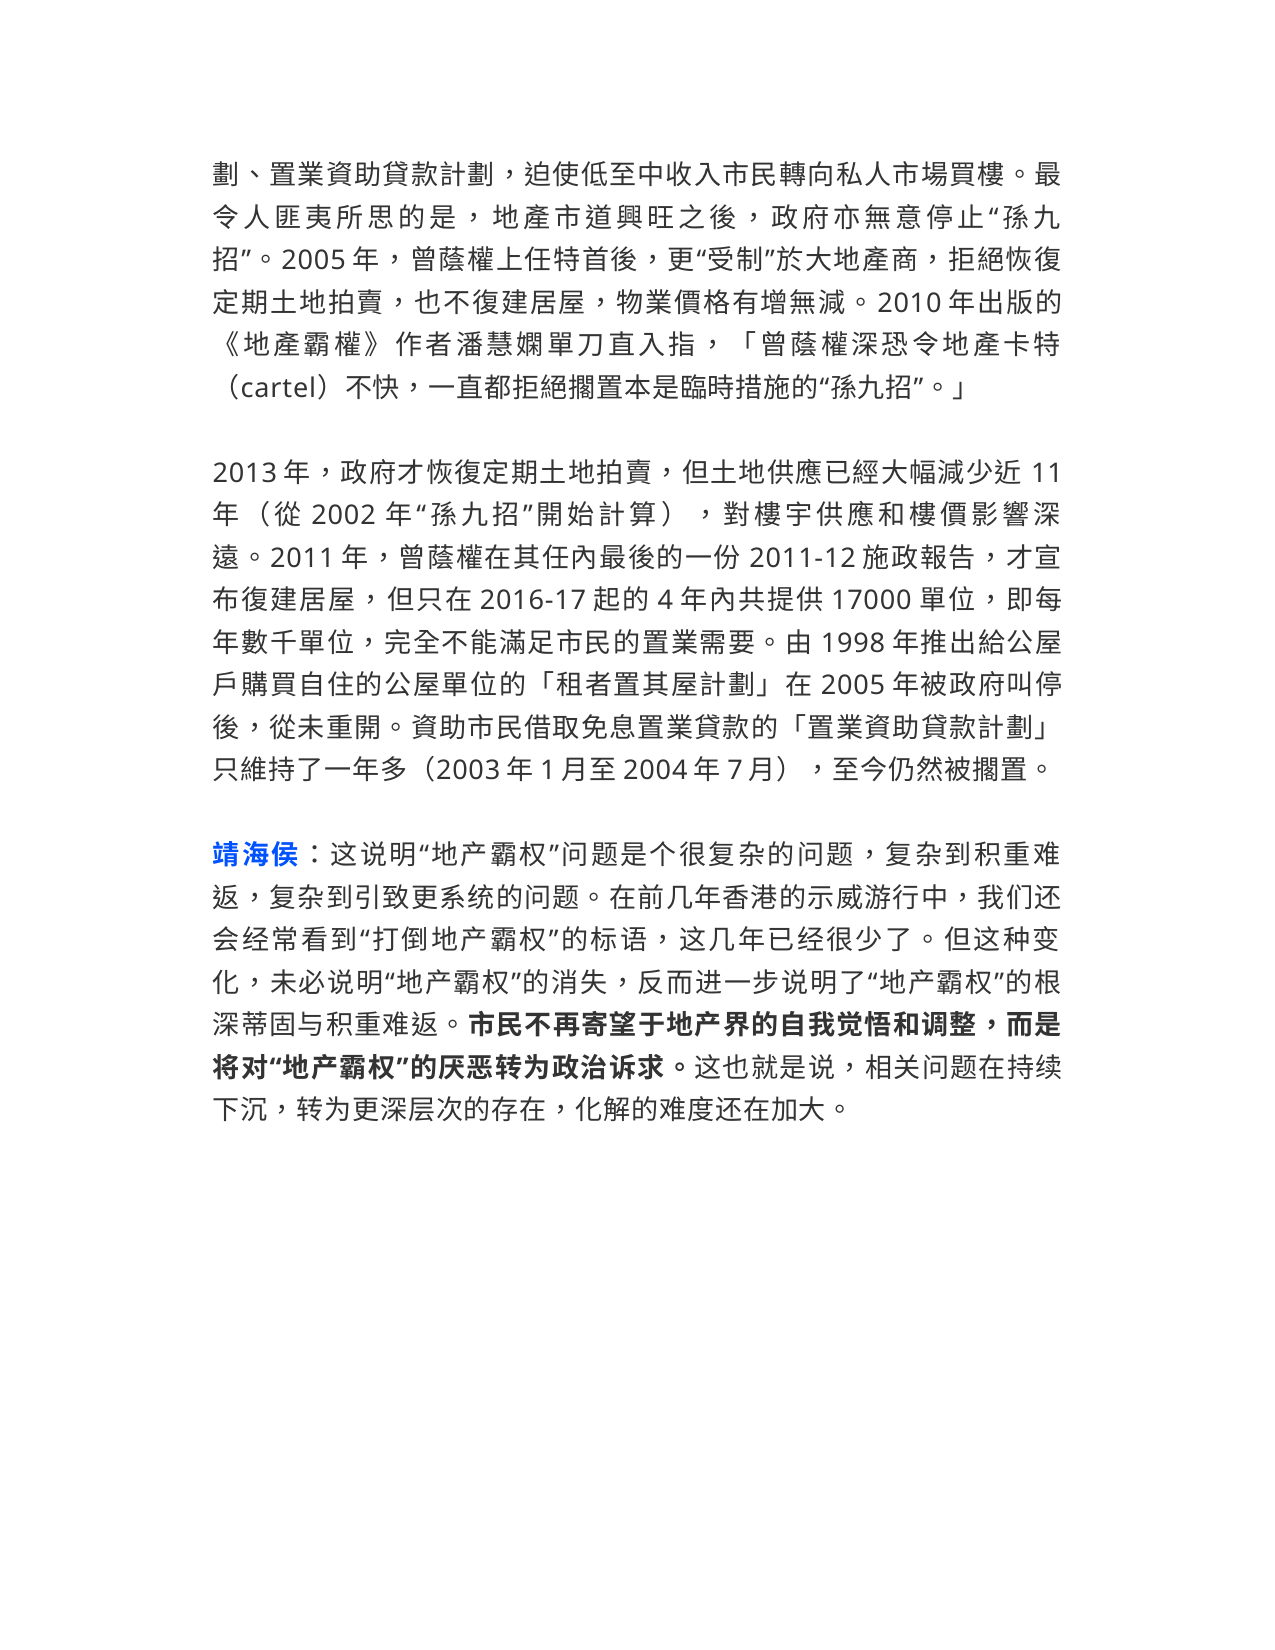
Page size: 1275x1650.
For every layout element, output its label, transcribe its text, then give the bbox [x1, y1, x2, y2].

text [212, 150, 1062, 405]
text 2013年，政府才恢復定期土地拍賣，但土地供應已經大幅減少近11年（從2002年“孫九招”開始計算），對樓宇供應和樓價影響深遠。2011年，曾蔭權在其任內最後的一份2011-12施政報告，才宣布復建居屋，但只在2016-17起的4年內共提供17000單位，即每年數千單位，完全不能滿足市民的置業需要。由1998年推出給公屋戶購買自住的公屋單位的「租者置其屋計劃」在2005年被政府叫停後，從未重開。資助市民借取免息置業貸款的「置業資助貸款計劃」只維持了一年多（2003年1月至2004年7月），至今仍然被擱置。 [212, 447, 1062, 787]
text 靖海侯：这说明“地产霸权”问题是个很复杂的问题，复杂到积重难返，复杂到引致更系统的问题。在前几年香港的示威游行中，我们还会经常看到“打倒地产霸权”的标语，这几年已经很少了。但这种变化，未必说明“地产霸权”的消失，反而进一步说明了“地产霸权”的根深蒂固与积重难返。市民不再寄望于地产界的自我觉悟和调整，而是将对“地产霸权”的厌恶转为政治诉求。这也就是说，相关问题在持续下沉，转为更深层次的存在，化解的难度还在加大。 [212, 830, 1062, 1127]
